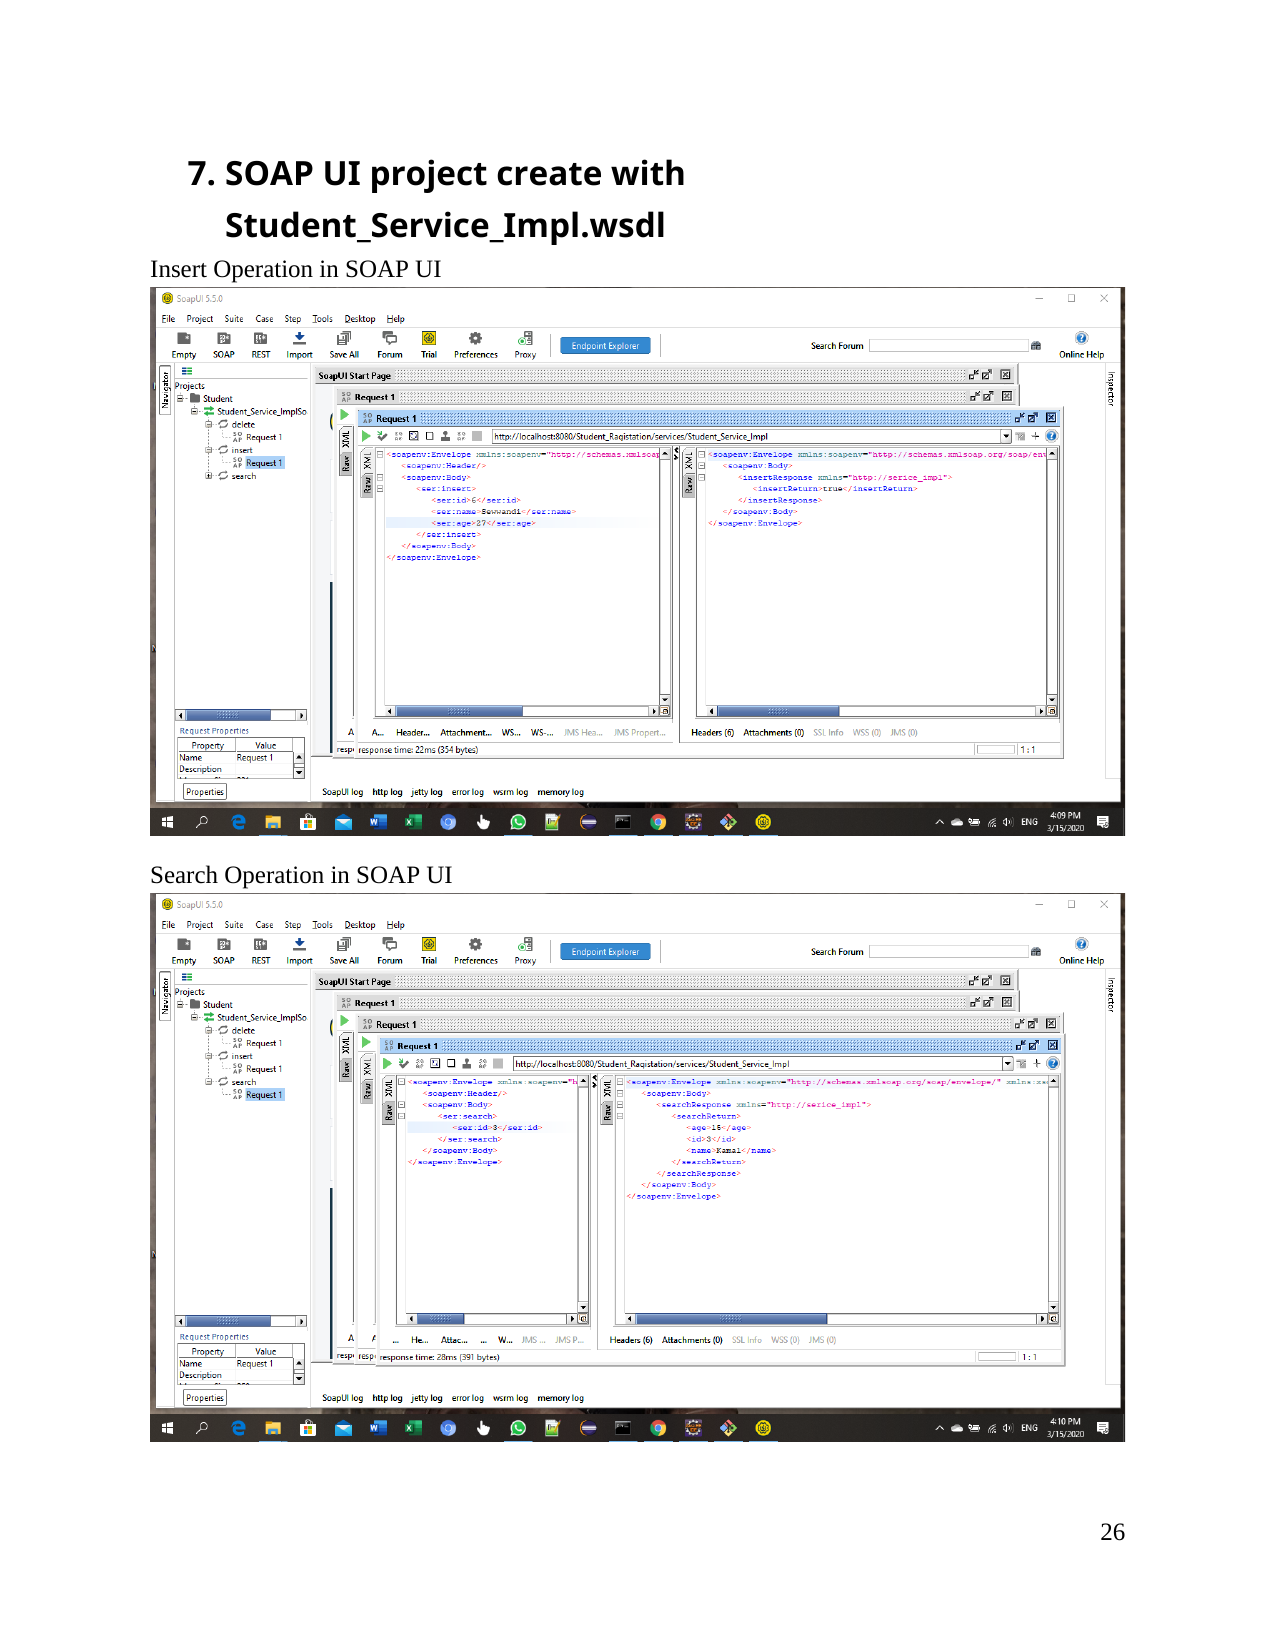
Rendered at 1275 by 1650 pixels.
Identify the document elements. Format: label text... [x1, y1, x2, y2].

text Search Operation in SOAP UI [150, 861, 1125, 889]
text Insert Operation in SOAP UI [150, 254, 1125, 283]
picture [150, 893, 1125, 1442]
subtitle SOAP UI project create with Student_Service_Impl.wsdl [187, 150, 1125, 248]
picture [150, 287, 1125, 836]
